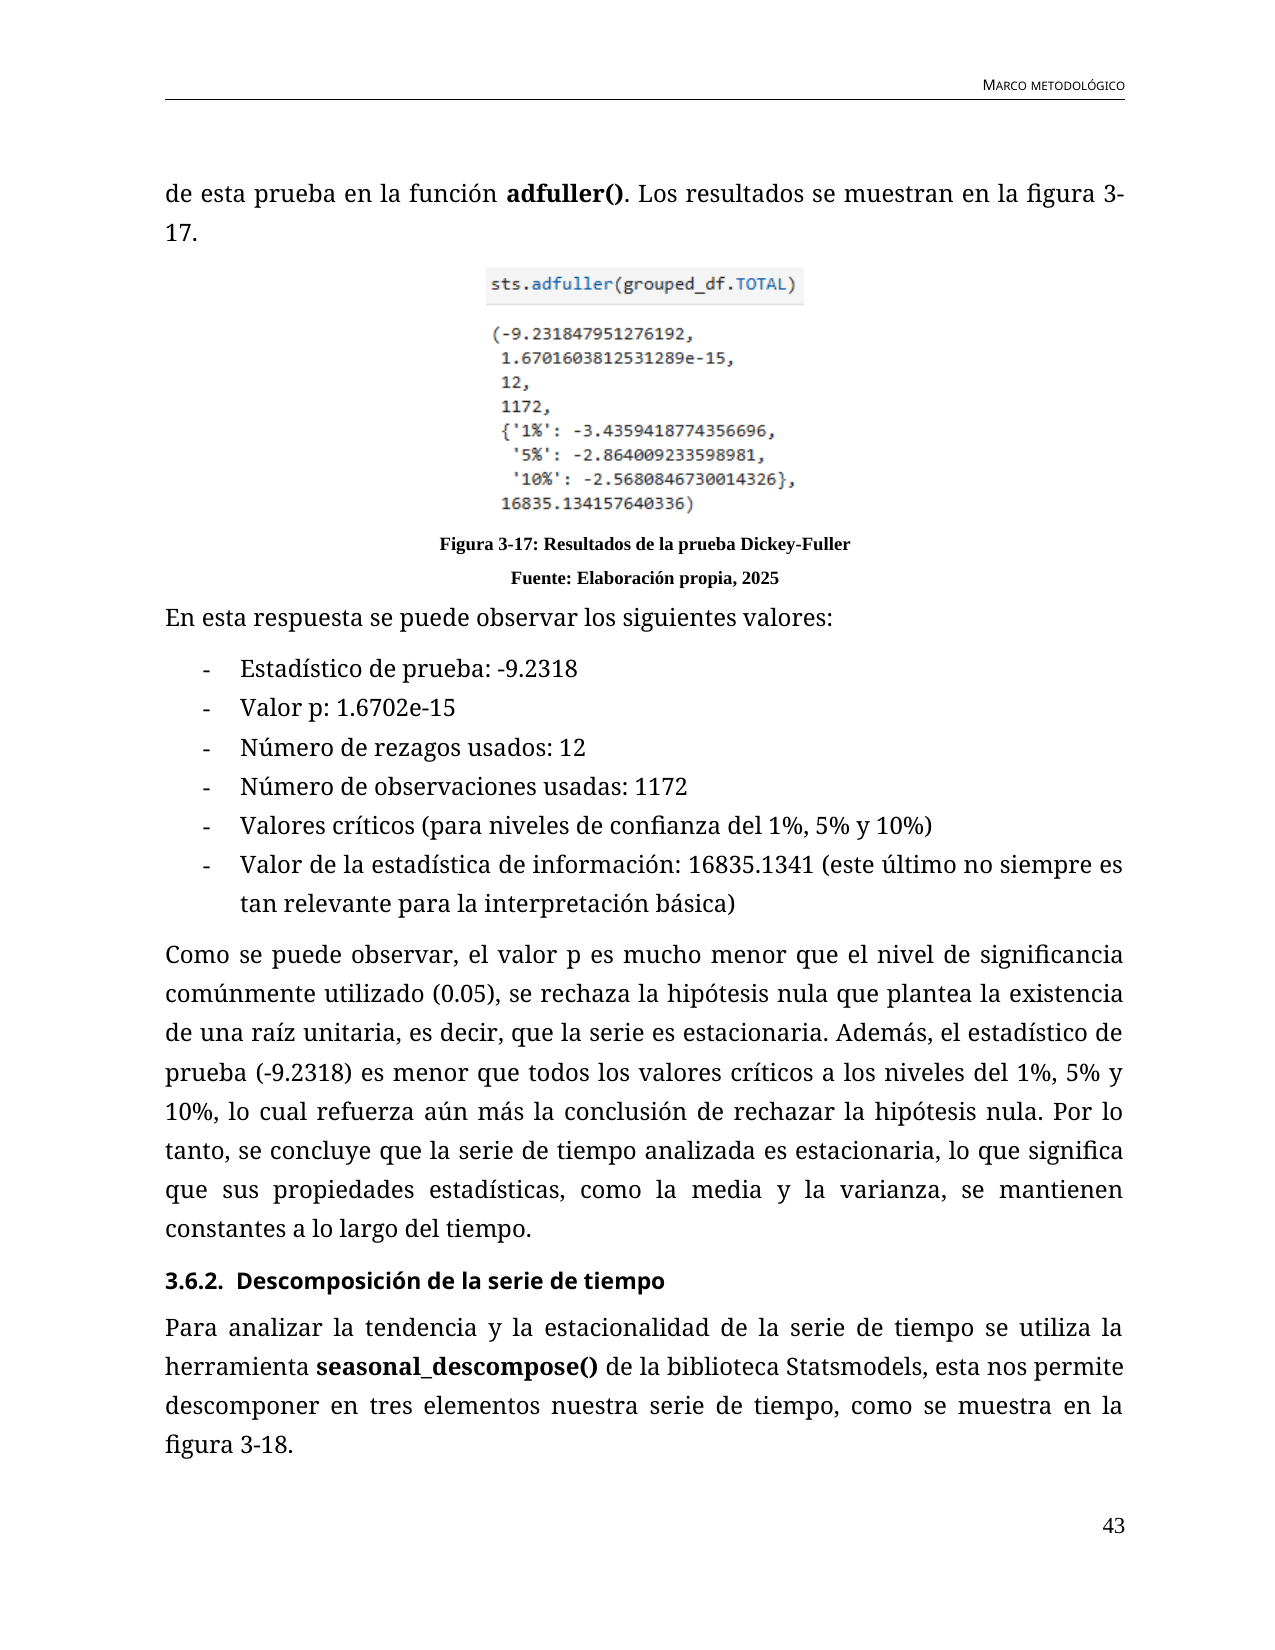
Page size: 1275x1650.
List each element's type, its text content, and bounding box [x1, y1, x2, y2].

list Número de rezagos usados: 12 [202, 730, 1125, 763]
text Para analizar la tendencia y la estacionalidad de la serie de tiempo se utiliza la herramienta seasonal_descompose() de la biblioteca Statsmodels, esta nos permite descomponer en tres elementos nuestra serie de tiempo, como se muestra en la figura 3-18. [165, 1311, 1125, 1461]
list Valor p: 1.6702e-15 [202, 691, 1125, 724]
list Valores críticos (para niveles de confianza del 1%, 5% y 10%) [202, 808, 1125, 841]
list Número de observaciones usadas: 1172 [202, 769, 1125, 802]
picture [486, 267, 804, 515]
subtitle Descomposición de la serie de tiempo [165, 1265, 1125, 1296]
list Estadístico de prueba: -9.2318 [202, 652, 1125, 685]
list Valor de la estadística de información: 16835.1341 (este último no siempre es tan relevante para la interpretación básica) [202, 847, 1125, 919]
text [165, 177, 1125, 249]
text Como se puede observar, el valor p es mucho menor que el nivel de significancia comúnmente utilizado (0.05), se rechaza la hipótesis nula que plantea la existencia de una raíz unitaria, es decir, que la serie es estacionaria. Además, el estadístico de prueba (-9.2318) es menor que todos los valores críticos a los niveles del 1%, 5% y 10%, lo cual refuerza aún más la conclusión de rechazar la hipótesis nula. Por lo tanto, se concluye que la serie de tiempo analizada es estacionaria, lo que significa que sus propiedades estadísticas, como la media y la varianza, se mantienen constantes a lo largo del tiempo. [165, 938, 1125, 1244]
text Figura 3-17: Resultados de la prueba Dickey-Fuller [165, 532, 1125, 554]
text En esta respuesta se puede observar los siguientes valores: [165, 601, 1125, 633]
text Fuente: Elaboración propia, 2025 [165, 567, 1125, 588]
